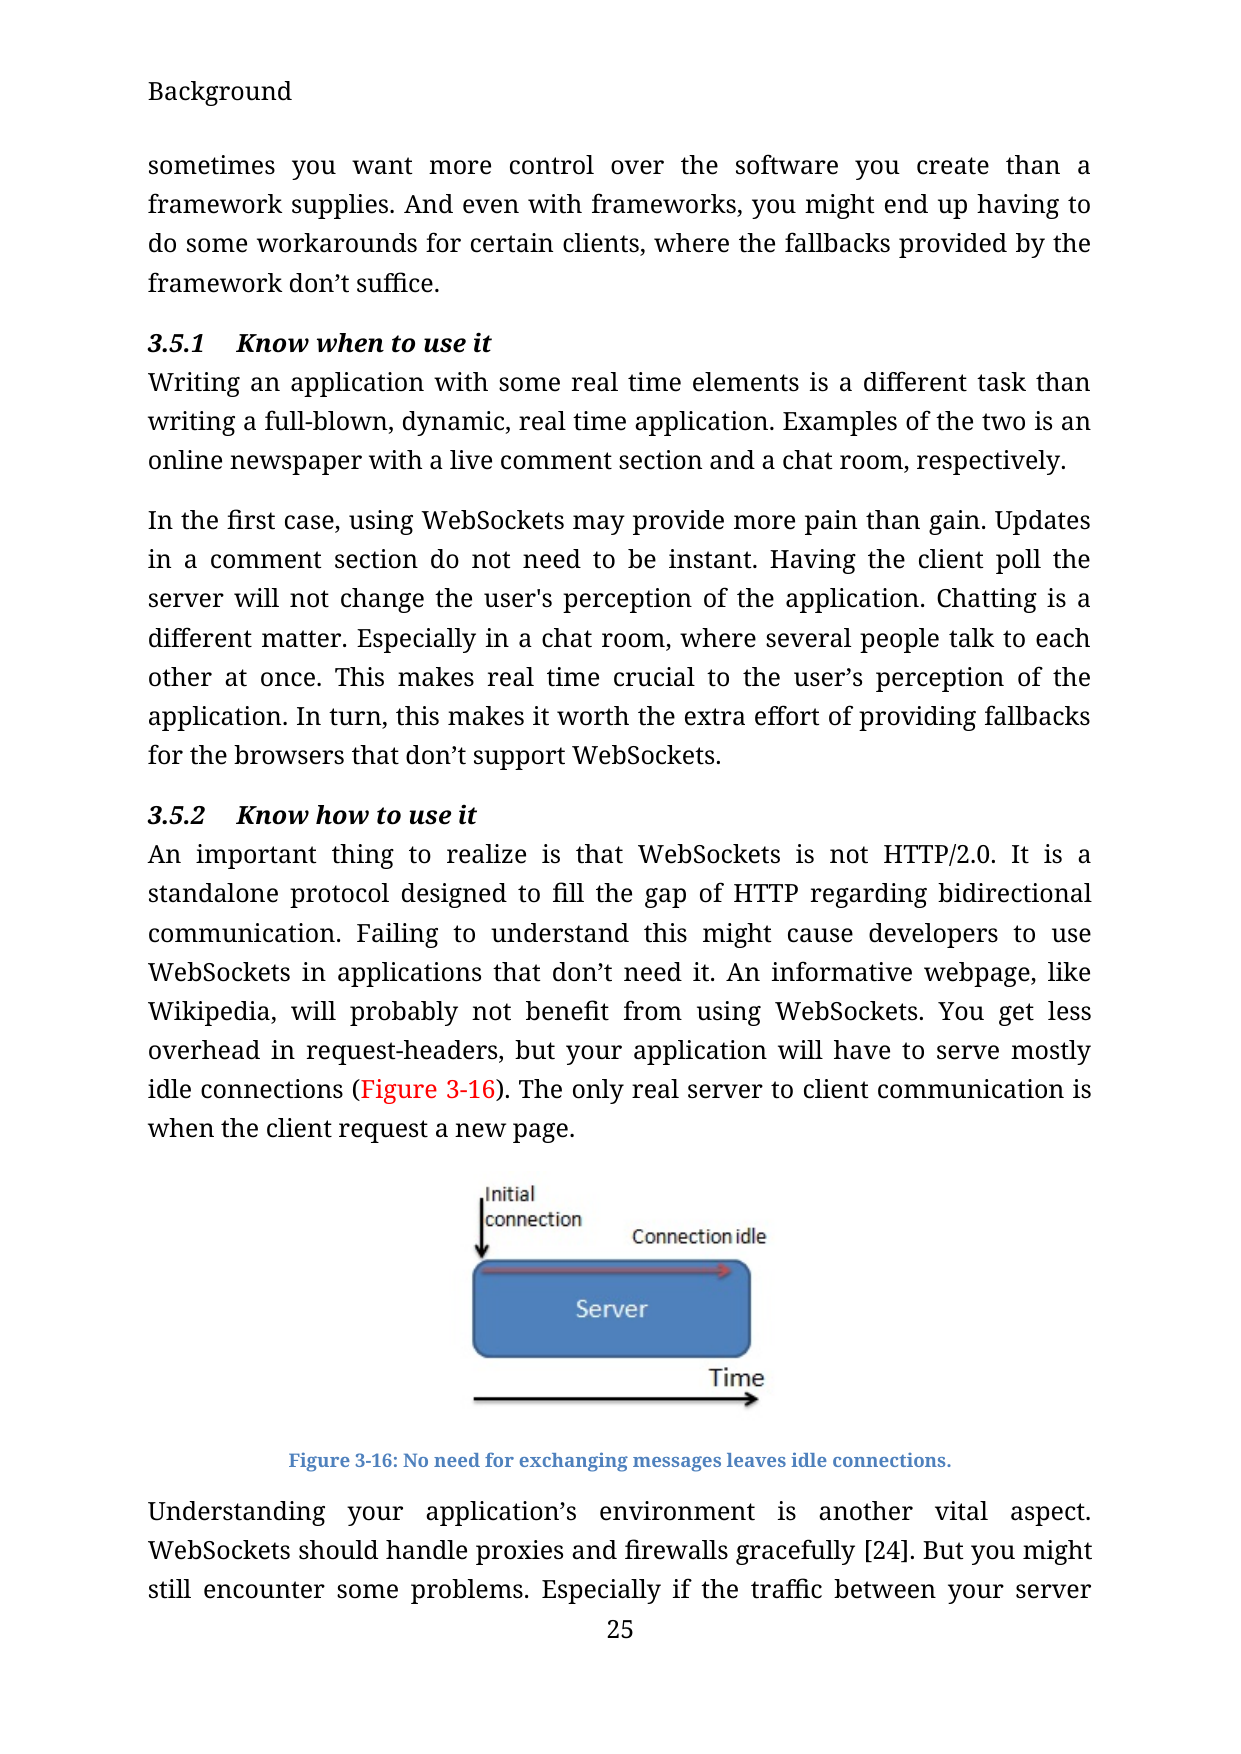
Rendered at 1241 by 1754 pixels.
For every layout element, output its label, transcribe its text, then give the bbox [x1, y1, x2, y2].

picture [449, 1171, 792, 1421]
subtitle Know when to use it [148, 325, 1092, 359]
subtitle Know how to use it [148, 798, 1092, 832]
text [148, 1493, 1092, 1606]
text In the first case, using WebSockets may provide more pain than gain. Updates in a comment section do not need to be instant. Having the client poll the server will not change the user's perception of the application. Chatting is a different matter. Especially in a chat room, where several people talk to each other at once. This makes real time crucial to the user’s perception of the application. In turn, this makes it worth the extra effort of providing fallbacks for the browsers that don’t support WebSockets. [148, 503, 1092, 772]
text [148, 148, 1092, 299]
text Writing an application with some real time elements is a different task than writing a full-blown, dynamic, real time application. Examples of the two is an online newspaper with a live comment section and a chat room, respectively. [148, 364, 1092, 477]
